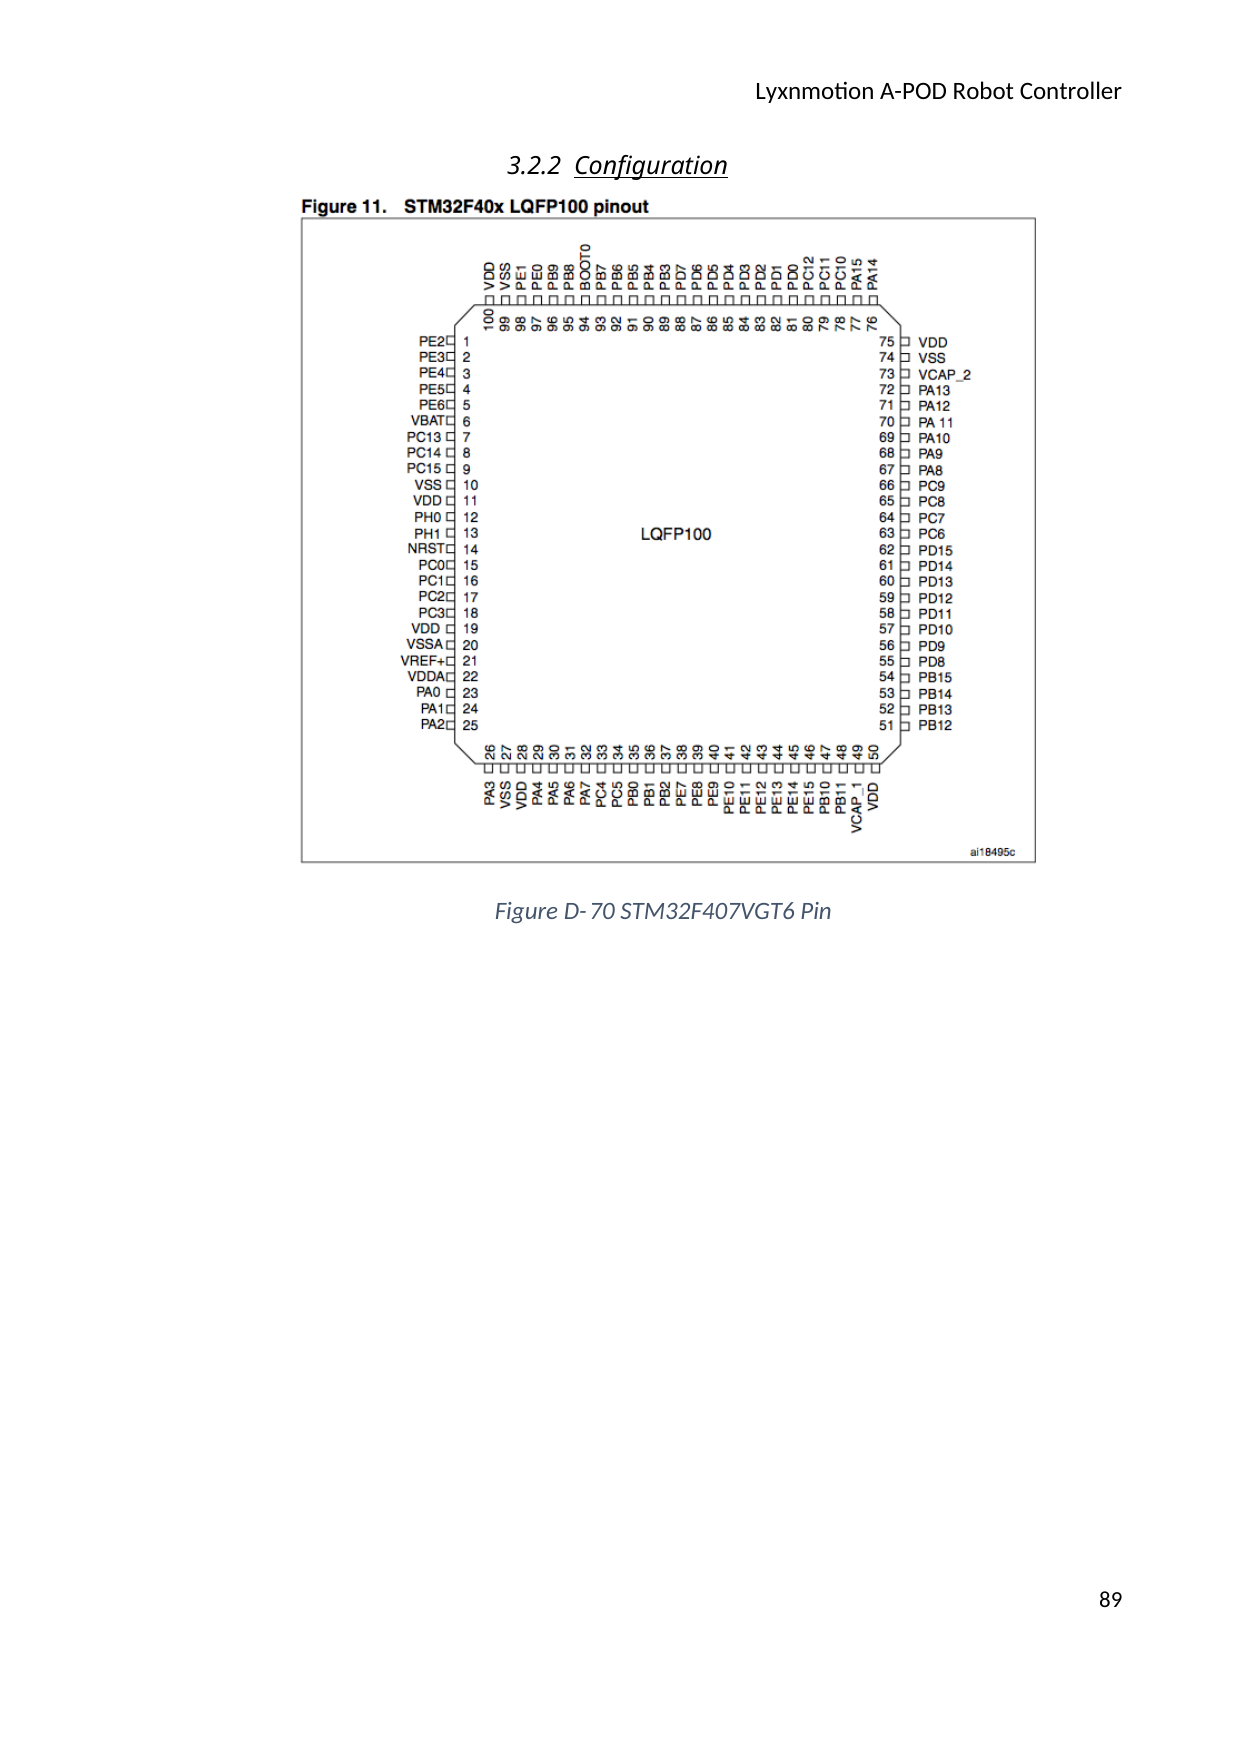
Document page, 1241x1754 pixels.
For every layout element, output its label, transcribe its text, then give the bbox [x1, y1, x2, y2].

text Figure D-38 STM32F407VGT6 Pin [207, 895, 1122, 926]
subtitle Configuration [507, 148, 1122, 182]
picture [283, 184, 1046, 877]
